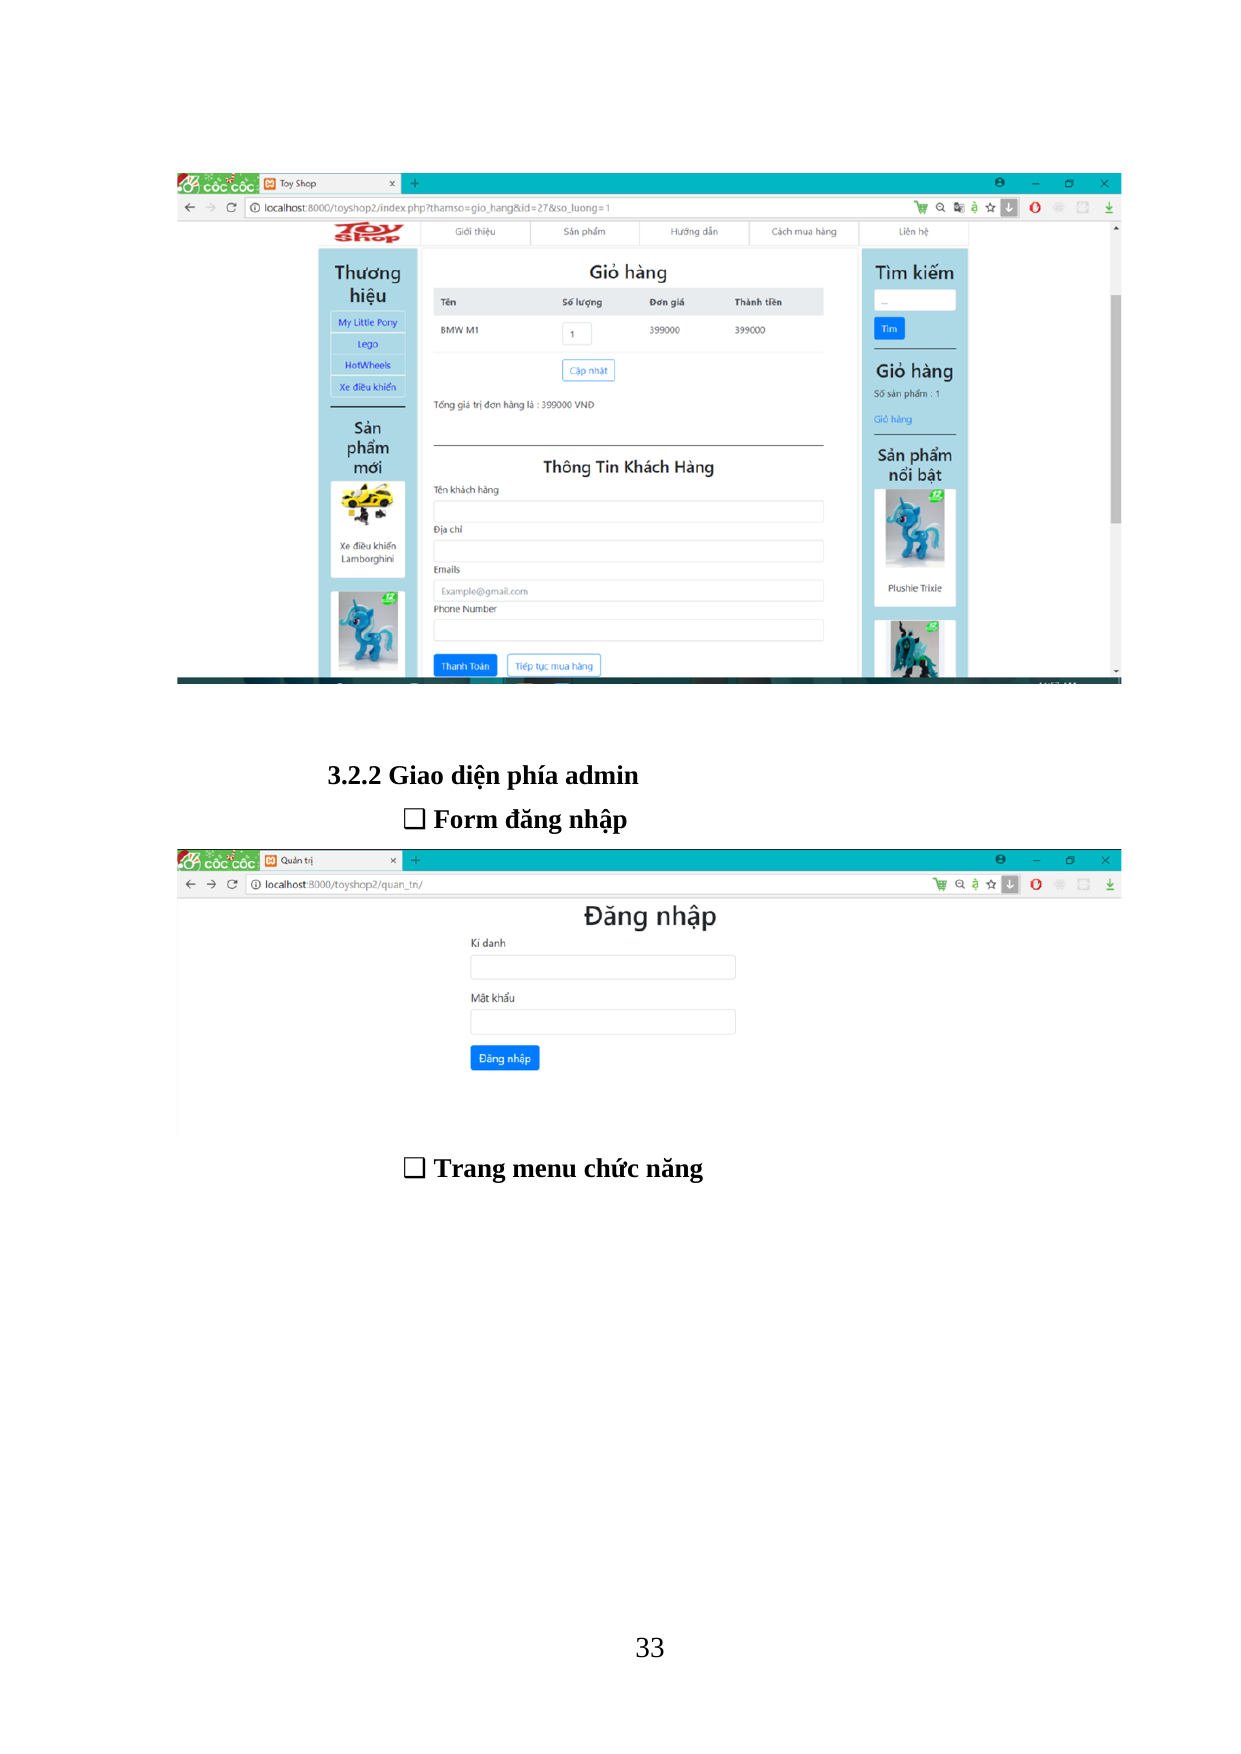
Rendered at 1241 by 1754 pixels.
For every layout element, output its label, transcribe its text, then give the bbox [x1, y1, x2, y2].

text ❑ Trang menu chức năng [177, 1152, 1122, 1184]
subtitle 3.2.2 Giao diện phía admin [177, 759, 1122, 790]
text ❑ Form đăng nhập [177, 803, 1122, 834]
picture [177, 173, 1122, 684]
picture [177, 849, 1122, 1136]
